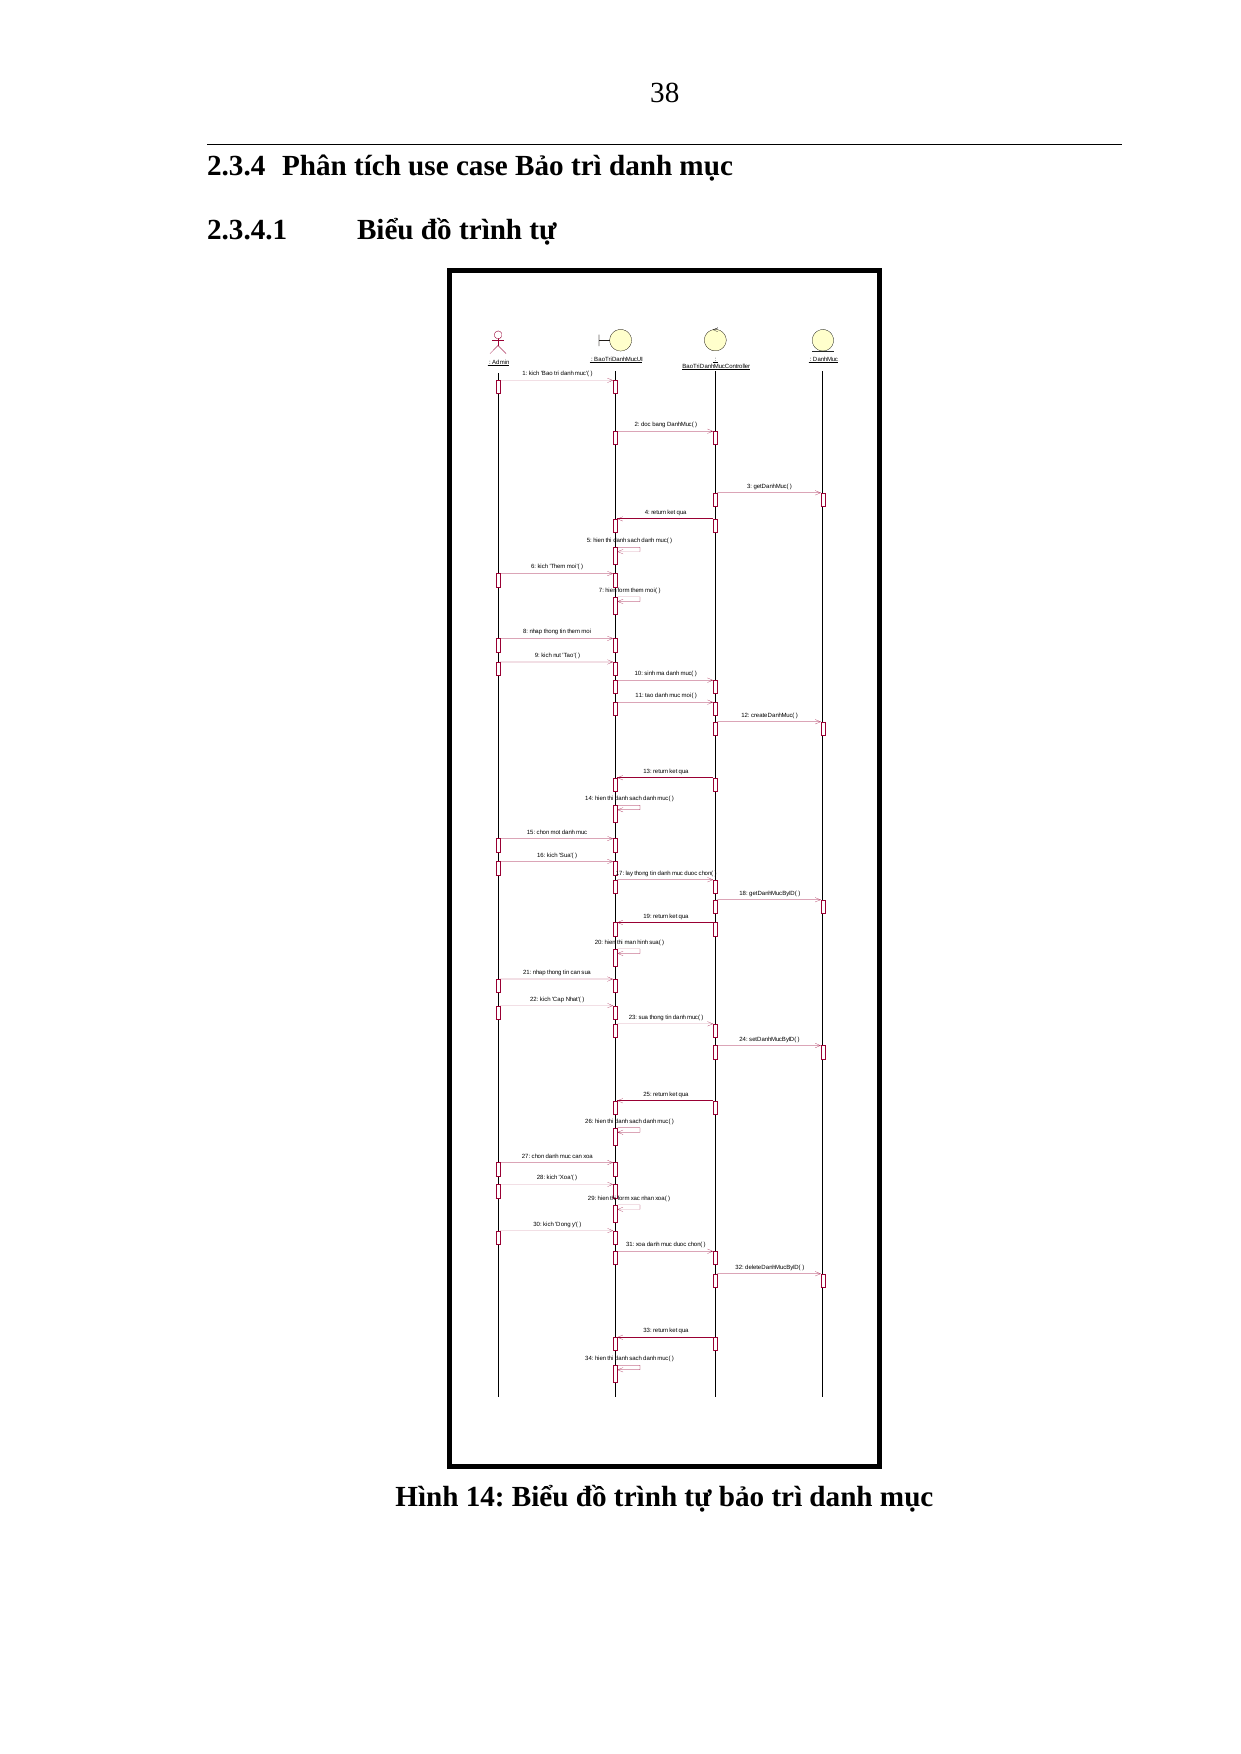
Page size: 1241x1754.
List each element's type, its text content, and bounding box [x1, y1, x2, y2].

subtitle Phân tích use case Bảo trì danh mục [207, 148, 1122, 181]
subtitle Biểu đồ trình tự [207, 212, 1122, 246]
text Hình 14: Biểu đồ trình tự bảo trì danh mục [207, 1479, 1122, 1512]
